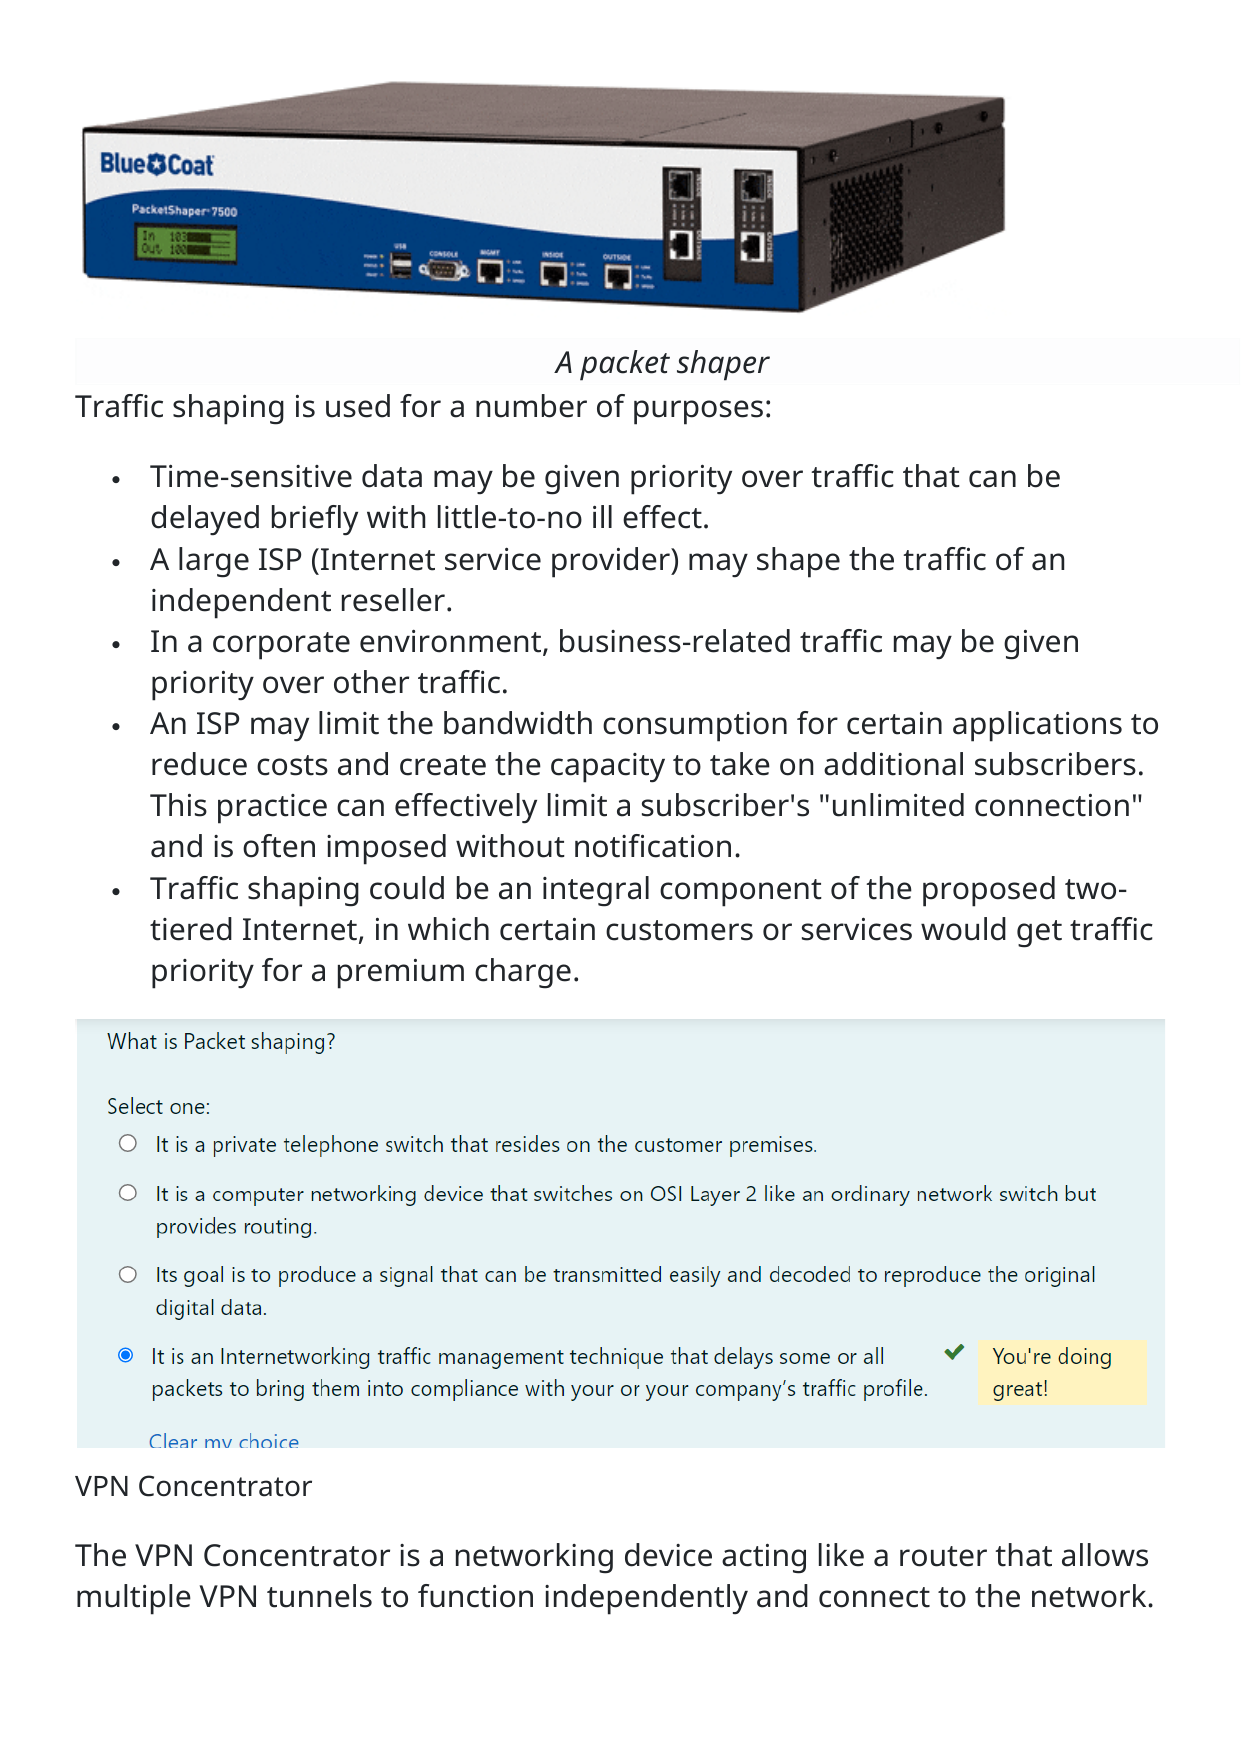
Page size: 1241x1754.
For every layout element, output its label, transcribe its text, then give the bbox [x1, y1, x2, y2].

list In a corporate environment, business-related traffic may be given priority over other traffic. [112, 620, 1165, 702]
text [75, 1534, 1165, 1616]
list Time-sensitive data may be given priority over traffic that can be delayed briefly with little-to-no ill effect. [112, 455, 1165, 538]
table_header A packet shaper [77, 339, 1239, 383]
picture [75, 1019, 1166, 1448]
list An ISP may limit the bandwidth consumption for certain applications to reduce costs and create the capacity to take on additional subscribers. This practice can effectively limit a subscriber's "unlimited connection" and is often imposed without notification. [112, 702, 1165, 867]
list A large ISP (Internet service provider) may shape the traffic of an independent reseller. [112, 538, 1165, 620]
text VPN Concentrator [75, 1467, 1165, 1505]
text Traffic shaping is used for a number of purposes: [75, 385, 1165, 426]
picture [75, 75, 1013, 319]
list Traffic shaping could be an integral component of the proposed two-tiered Internet, in which certain customers or services would get traffic priority for a premium charge. [112, 867, 1165, 990]
